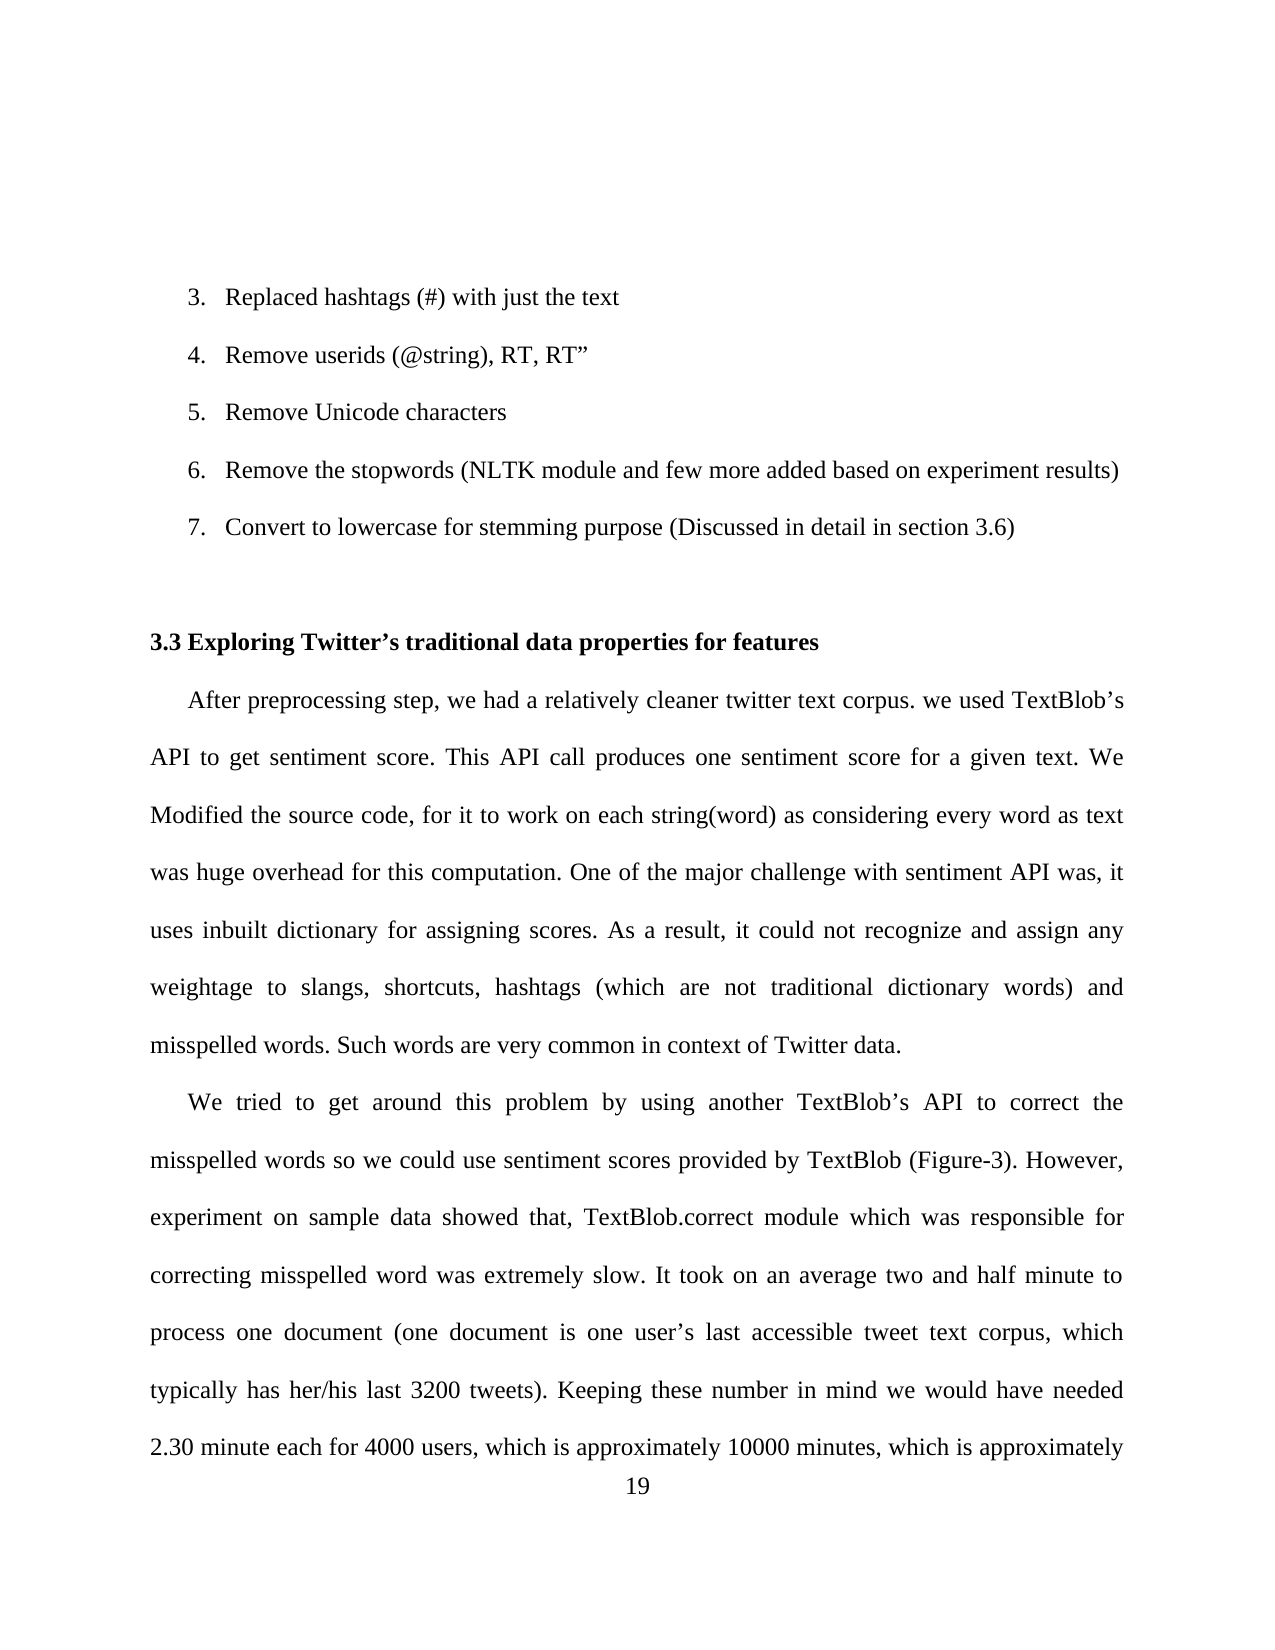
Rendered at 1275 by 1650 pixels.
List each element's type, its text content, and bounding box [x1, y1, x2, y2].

list Remove userids (@string), RT, RT” [187, 340, 1125, 369]
list Replaced hashtags (#) with just the text [187, 282, 1125, 311]
list Remove Unicode characters [187, 397, 1125, 426]
text After preprocessing step, we had a relatively cleaner twitter text corpus. we used TextBlob’s API to get sentiment score. This API call produces one sentiment score for a given text. We Modified the source code, for it to work on each string(word) as considering every word as text was huge overhead for this computation. One of the major challenge with sentiment API was, it uses inbuilt dictionary for assigning scores. As a result, it could not recognize and assign any weightage to slangs, shortcuts, hashtags (which are not traditional dictionary words) and misspelled words. Such words are very common in context of Twitter data. [150, 685, 1125, 1059]
list Remove the stopwords (NLTK module and few more added based on experiment results) [187, 455, 1125, 484]
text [150, 1087, 1125, 1461]
list Convert to lowercase for stemming purpose (Discussed in detail in section 3.6) [187, 512, 1125, 541]
text 3.3 Exploring Twitter’s traditional data properties for features [150, 627, 1125, 656]
